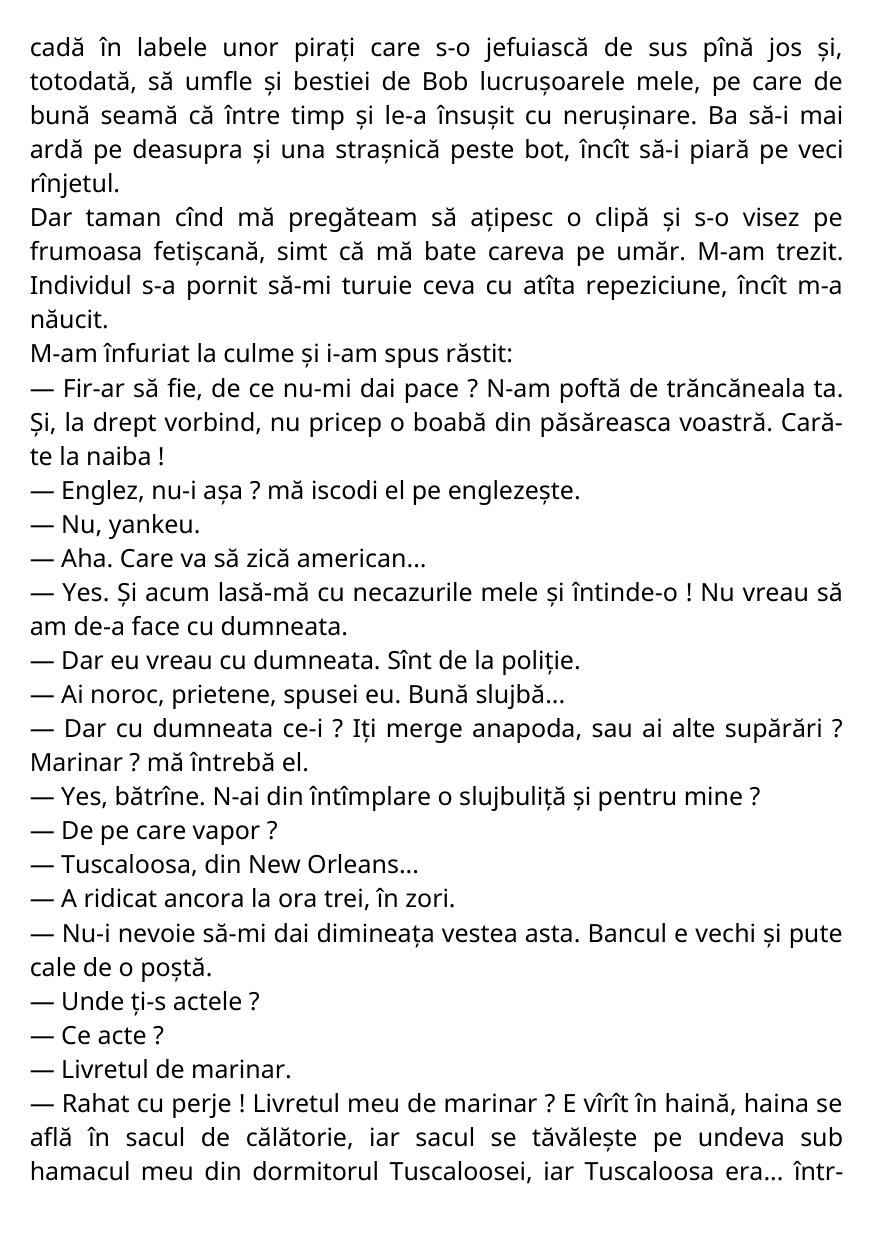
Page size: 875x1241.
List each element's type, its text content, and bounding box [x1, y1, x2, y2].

text Dar taman cînd mă pregăteam să aţipesc o clipă şi s-o visez pe frumoasa fetişcană, simt că mă bate careva pe umăr. M-am trezit. Individul s-a pornit să-mi turuie ceva cu atîta repeziciune, încît m-a năucit. [29, 200, 844, 336]
text — De pe care vapor ? [29, 813, 844, 847]
text — Unde ţi-s actele ? [29, 983, 844, 1017]
text — A ridicat ancora la ora trei, în zori. [29, 881, 844, 915]
text — Dar cu dumneata ce-i ? Iţi merge anapoda, sau ai alte supărări ? Marinar ? mă întrebă el. [29, 711, 844, 779]
text — Dar eu vreau cu dumneata. Sînt de la poliţie. [29, 643, 844, 677]
text — Ce acte ? [29, 1017, 844, 1051]
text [29, 29, 844, 200]
text M-am înfuriat la culme şi i-am spus răstit: [29, 336, 844, 370]
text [29, 1086, 844, 1188]
text — Tuscaloosa, din New Orleans... [29, 847, 844, 881]
text — Fir-ar să fie, de ce nu-mi dai pace ? N-am poftă de trăncăneala ta. Şi, la drept vorbind, nu pricep o boabă din păsăreasca voastră. Cară-te la naiba ! [29, 370, 844, 472]
text — Yes. Şi acum lasă-mă cu necazurile mele şi întinde-o ! Nu vreau să am de-a face cu dumneata. [29, 574, 844, 643]
text — Ai noroc, prietene, spusei eu. Bună slujbă... [29, 677, 844, 711]
text — Nu-i nevoie să-mi dai dimineaţa vestea asta. Bancul e vechi şi pute cale de o poştă. [29, 915, 844, 983]
text — Nu, yankeu. [29, 506, 844, 541]
text — Livretul de marinar. [29, 1051, 844, 1086]
text — Englez, nu-i aşa ? mă iscodi el pe englezeşte. [29, 472, 844, 506]
text — Aha. Care va să zică american... [29, 541, 844, 574]
text — Yes, bătrîne. N-ai din întîmplare o slujbuliţă şi pentru mine ? [29, 779, 844, 813]
